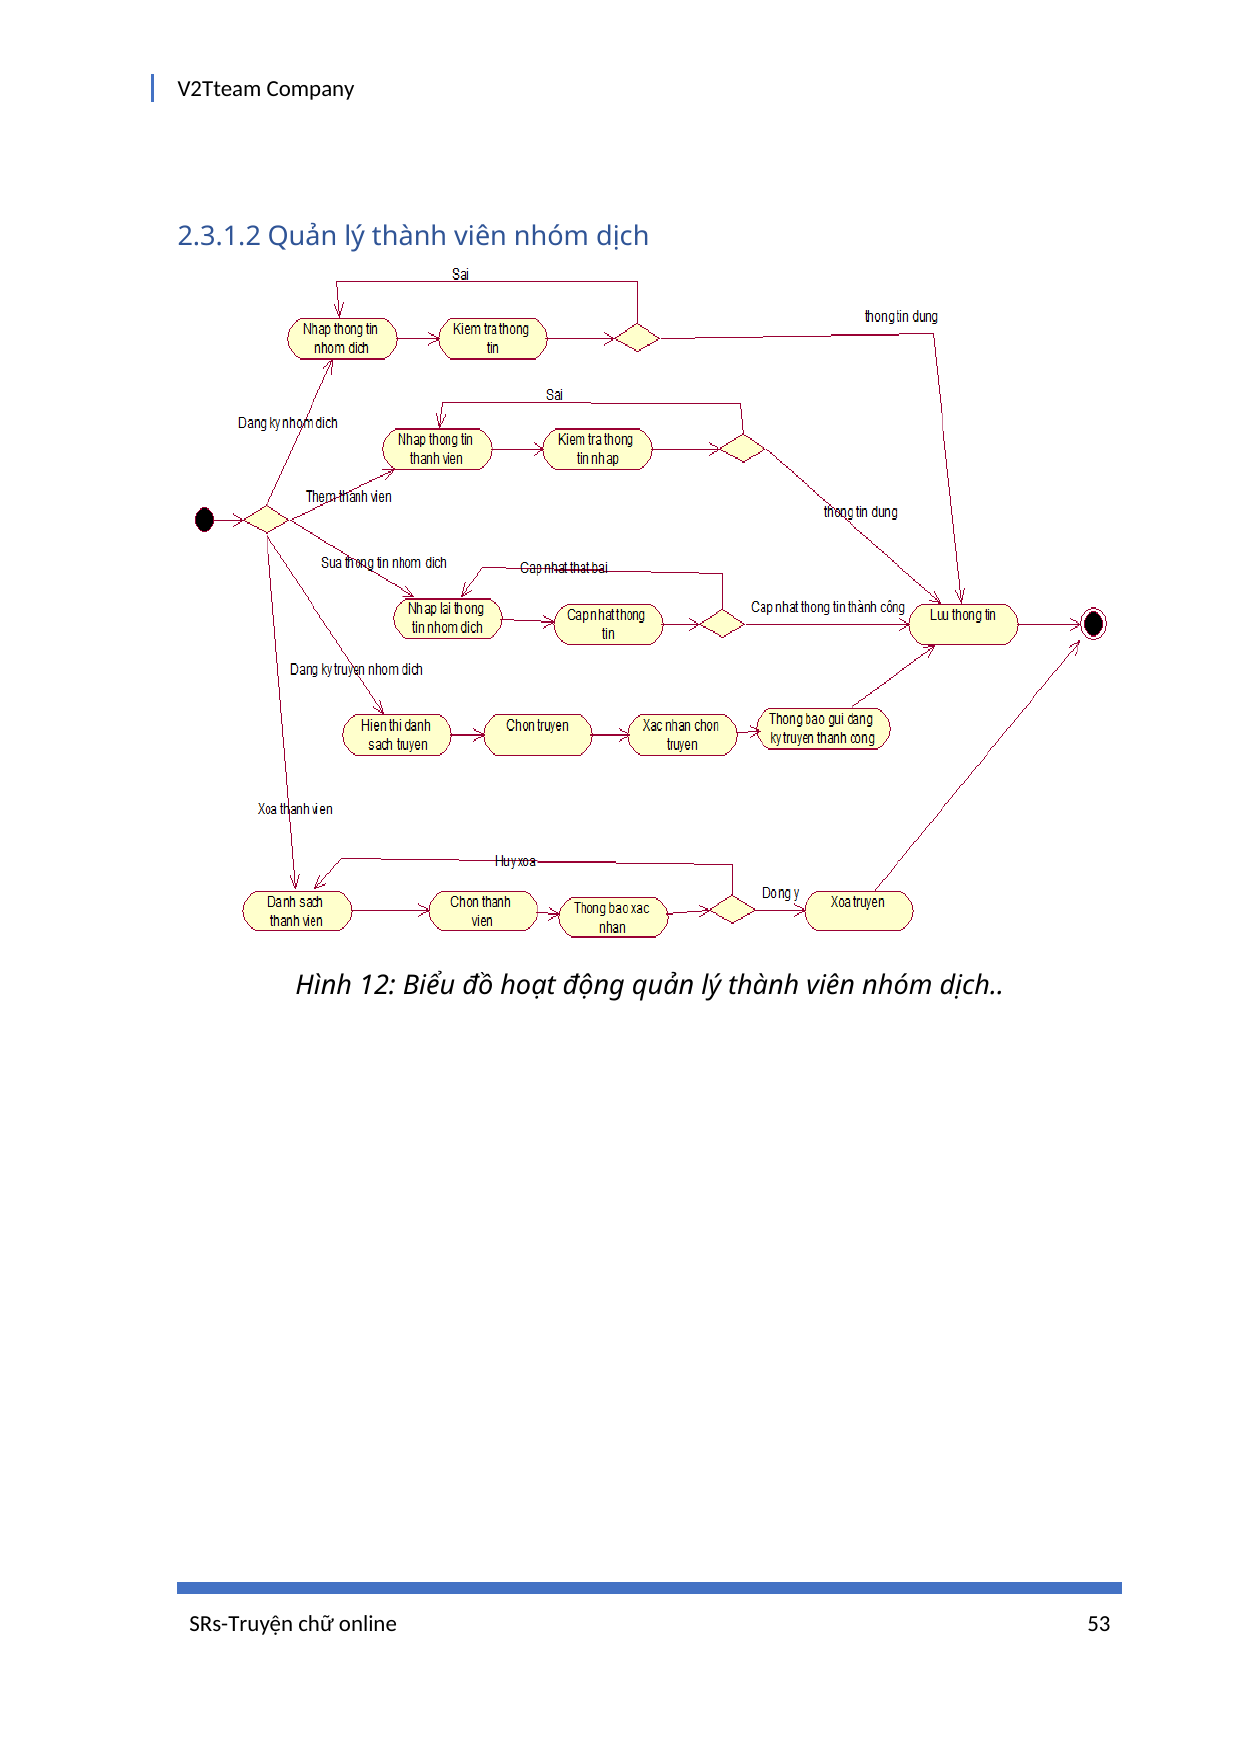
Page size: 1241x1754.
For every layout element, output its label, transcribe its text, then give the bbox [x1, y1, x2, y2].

subtitle Quản lý thành viên nhóm dịch [177, 217, 1122, 253]
text Hình 12: Biểu đồ hoạt động quản lý thành viên nhóm dịch.. [177, 966, 1122, 1003]
picture [177, 256, 1123, 947]
